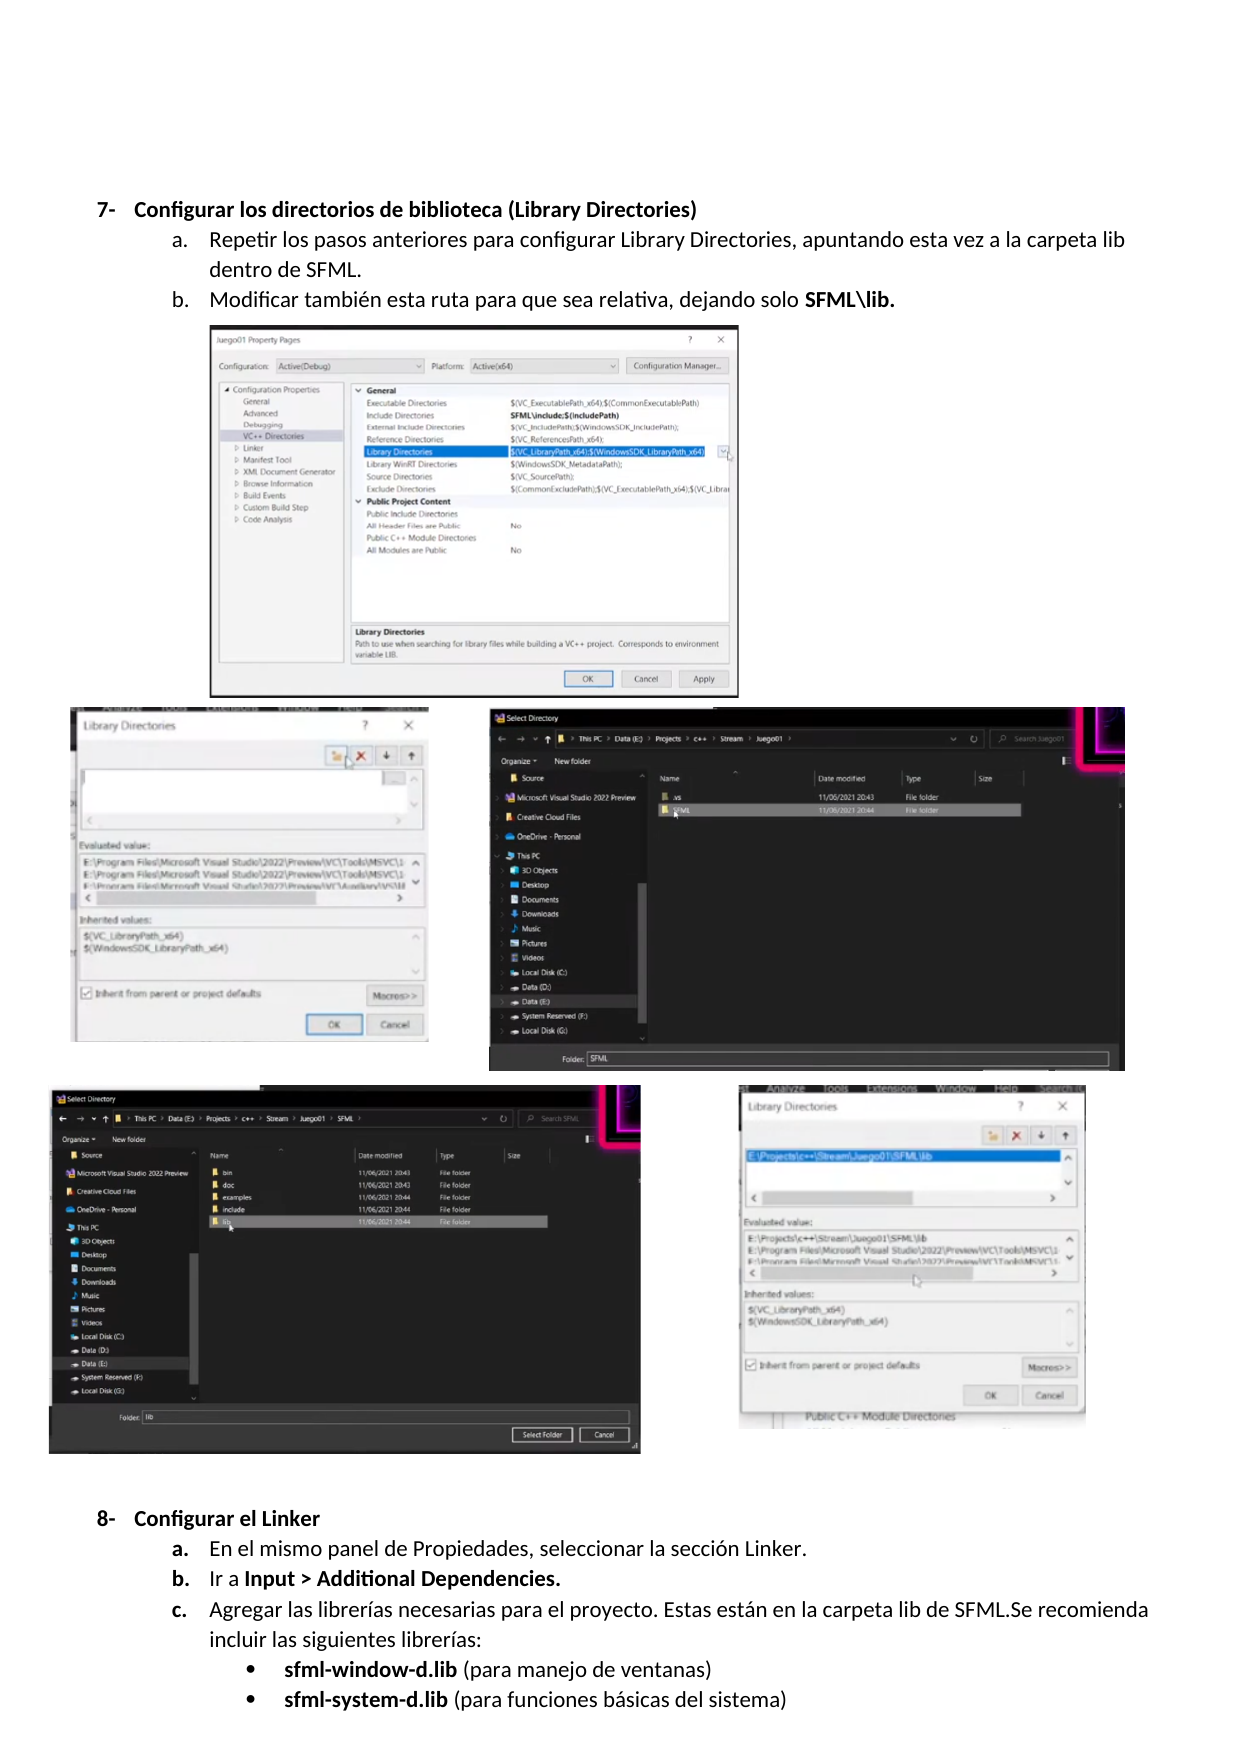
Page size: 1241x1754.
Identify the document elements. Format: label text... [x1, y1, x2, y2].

picture [209, 325, 739, 698]
list sfml-window-d.lib (para manejo de ventanas) [247, 1655, 1181, 1683]
picture [489, 707, 1125, 1071]
picture [70, 707, 429, 1042]
list Agregar las librerías necesarias para el proyecto. Estas están en la carpeta lib de SFML.Se recomienda incluir las siguientes librerías: [172, 1595, 1181, 1653]
list Repetir los pasos anteriores para configurar Library Directories, apuntando esta vez a la carpeta lib dentro de SFML. [172, 225, 1181, 283]
list Modificar también esta ruta para que sea relativa, dejando solo SFML\lib. [172, 285, 1181, 313]
list Configurar el Linker [97, 1504, 1181, 1532]
list En el mismo panel de Propiedades, seleccionar la sección Linker. [172, 1534, 1181, 1562]
picture [48, 1085, 641, 1454]
picture [738, 1085, 1086, 1429]
list Configurar los directorios de biblioteca (Library Directories) [97, 195, 1181, 223]
list sfml-system-d.lib (para funciones básicas del sistema) [247, 1685, 1181, 1713]
list Ir a Input > Additional Dependencies. [172, 1564, 1181, 1592]
